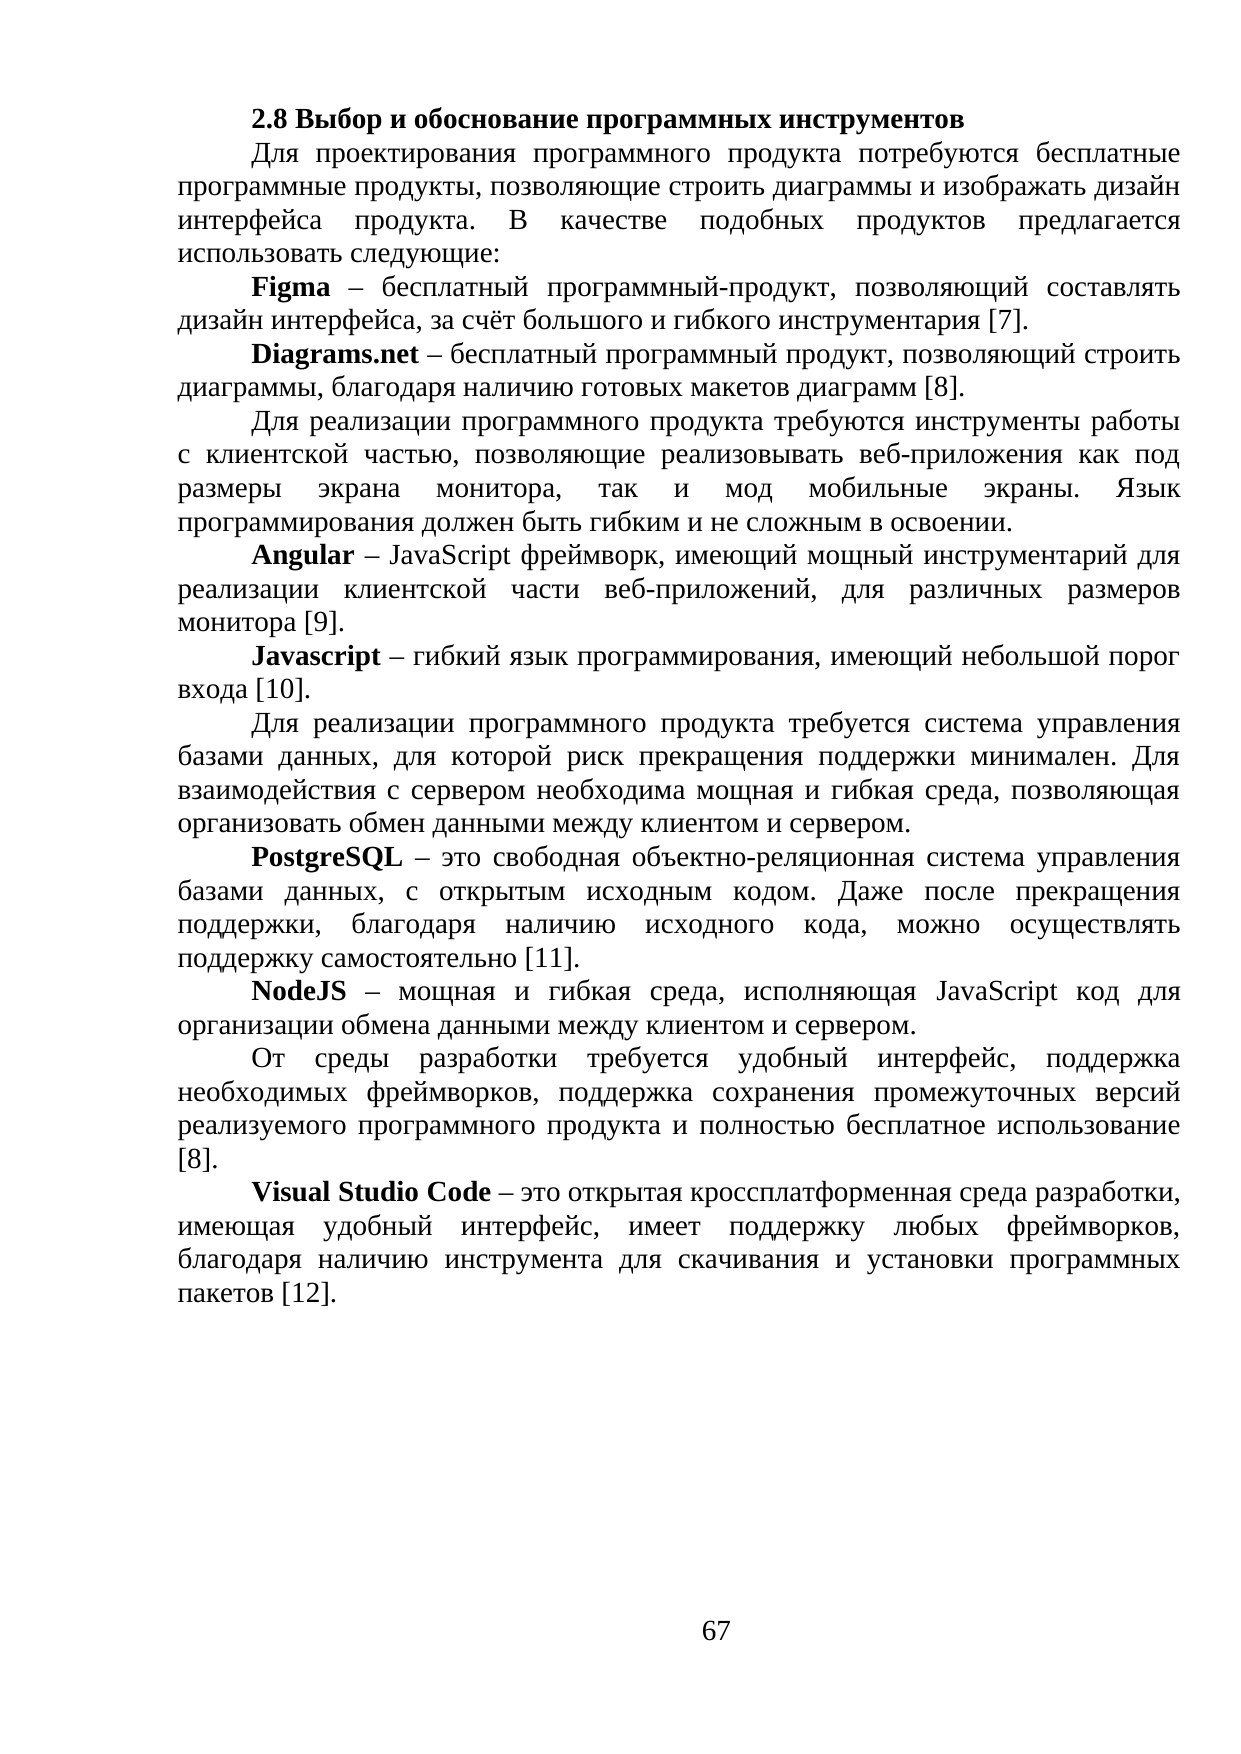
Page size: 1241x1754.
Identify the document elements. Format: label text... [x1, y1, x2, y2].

text От среды разработки требуется удобный интерфейс, поддержка необходимых фреймворков, поддержка сохранения промежуточных версий реализуемого программного продукта и полностью бесплатное использование [8]. [177, 1040, 1181, 1174]
text Для реализации программного продукта требуется система управления базами данных, для которой риск прекращения поддержки минимален. Для взаимодействия с сервером необходима мощная и гибкая среда, позволяющая организовать обмен данными между клиентом и сервером. [177, 705, 1181, 839]
text Angular – JavaScript фреймворк, имеющий мощный инструментарий для реализации клиентской части веб-приложений, для различных размеров монитора [9]. [177, 537, 1181, 638]
text Visual Studio Code – это открытая кроссплатформенная среда разработки, имеющая удобный интерфейс, имеет поддержку любых фреймворков, благодаря наличию инструмента для скачивания и установки программных пакетов [12]. [177, 1174, 1181, 1309]
text Figma – бесплатный программный-продукт, позволяющий составлять дизайн интерфейса, за счёт большого и гибкого инструментария [7]. [177, 269, 1181, 336]
subtitle 2.8 Выбор и обоснование программных инструментов [177, 101, 1181, 135]
text Javascript – гибкий язык программирования, имеющий небольшой порог входа [10]. [177, 638, 1181, 705]
text Для проектирования программного продукта потребуются бесплатные программные продукты, позволяющие строить диаграммы и изображать дизайн интерфейса продукта. В качестве подобных продуктов предлагается использовать следующие: [177, 135, 1181, 269]
text Diagrams.net – бесплатный программный продукт, позволяющий строить диаграммы, благодаря наличию готовых макетов диаграмм [8]. [177, 336, 1181, 403]
text PostgreSQL – это свободная объектно-реляционная система управления базами данных, с открытым исходным кодом. Даже после прекращения поддержки, благодаря наличию исходного кода, можно осуществлять поддержку самостоятельно [11]. [177, 839, 1181, 973]
text Для реализации программного продукта требуются инструменты работы с клиентской частью, позволяющие реализовывать веб-приложения как под размеры экрана монитора, так и мод мобильные экраны. Язык программирования должен быть гибким и не сложным в освоении. [177, 403, 1181, 537]
text NodeJS – мощная и гибкая среда, исполняющая JavaScript код для организации обмена данными между клиентом и сервером. [177, 973, 1181, 1040]
